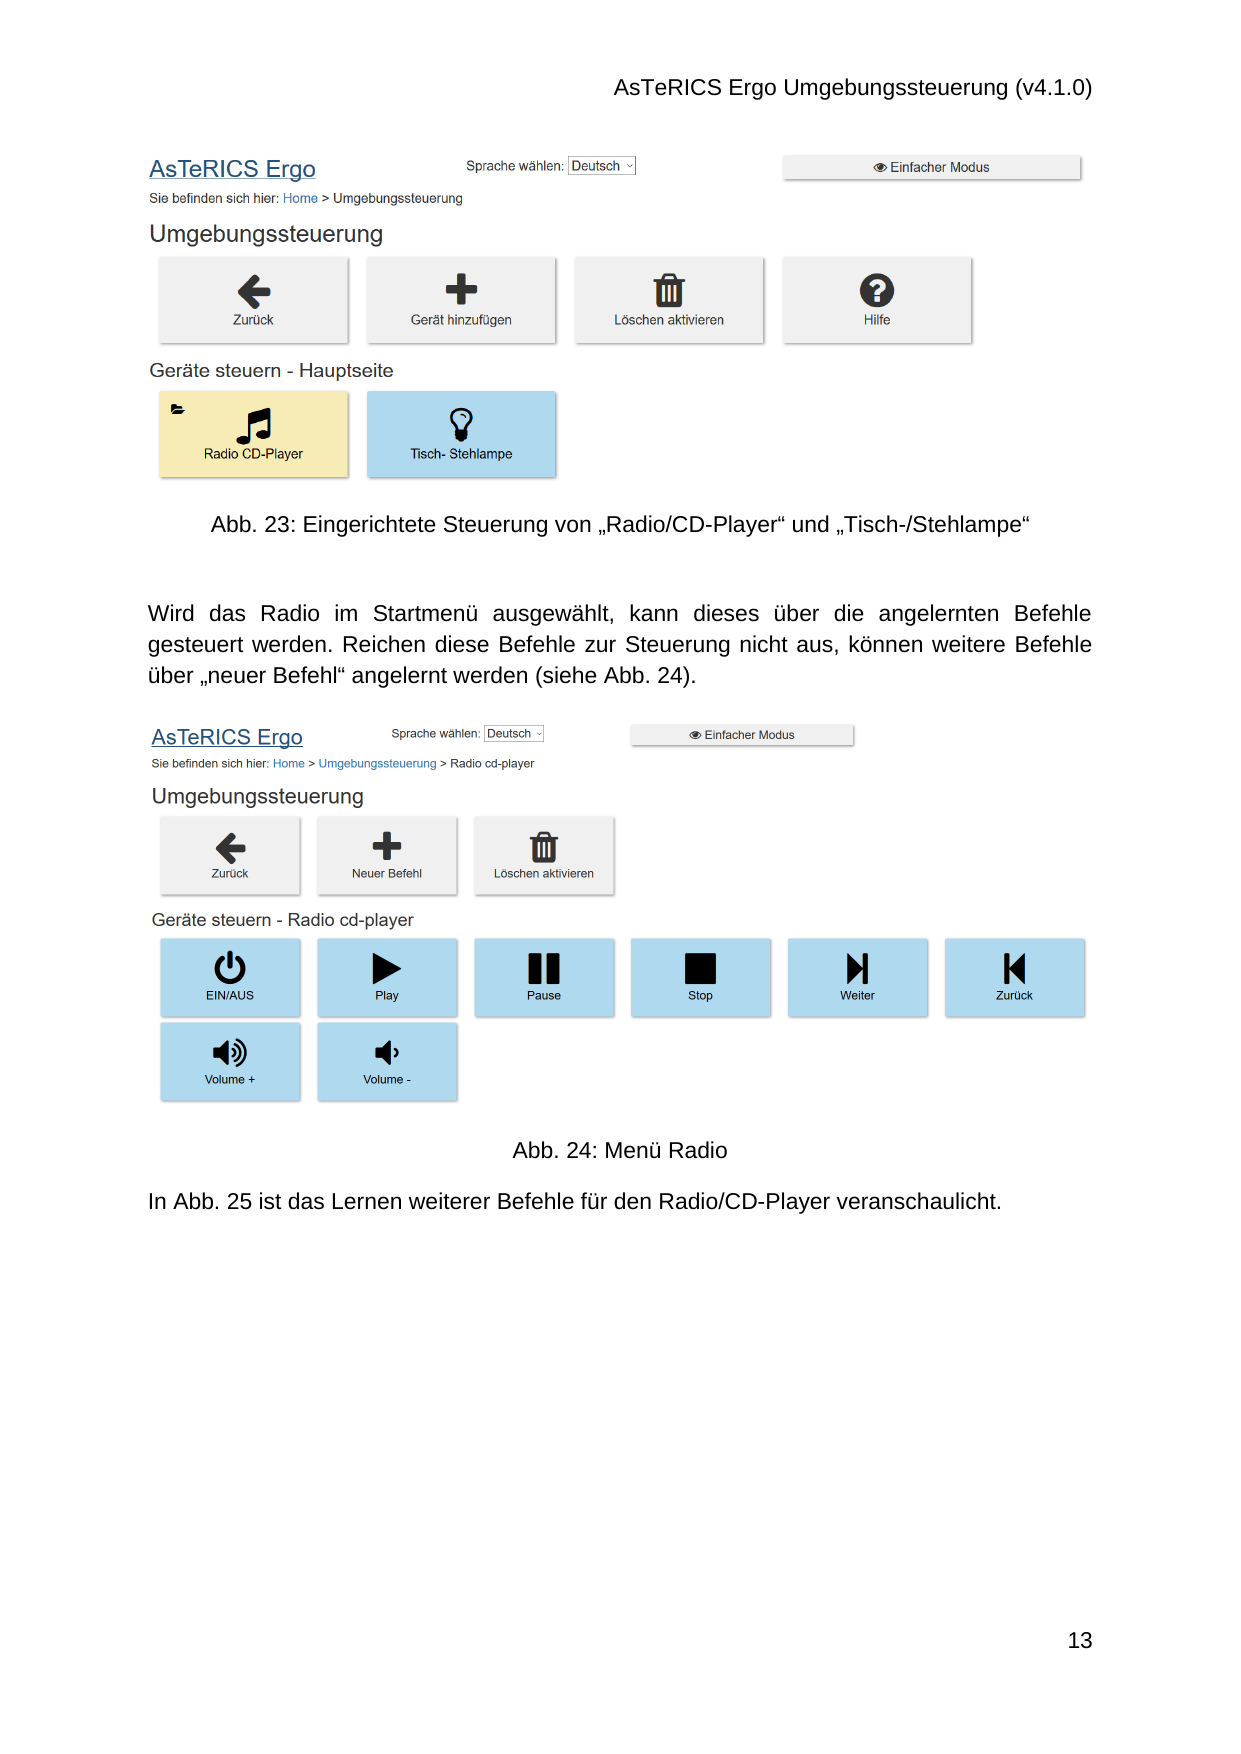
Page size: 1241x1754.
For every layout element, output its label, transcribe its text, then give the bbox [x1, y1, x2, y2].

picture [147, 719, 1093, 1112]
picture [147, 147, 1093, 486]
text Wird das Radio im Startmenü ausgewählt, kann dieses über die angelernten Befehle gesteuert werden. Reichen diese Befehle zur Steuerung nicht aus, können weitere Befehle über „neuer Befehl“ angelernt werden (siehe Abb. 24). [148, 595, 1093, 688]
text Abb. 24: Menü Radio [148, 1132, 1093, 1163]
text Abb. 23: Eingerichtete Steuerung von „Radio/CD-Player“ und „Tisch-/Stehlampe“ [148, 506, 1093, 537]
text In Abb. 25 ist das Lernen weiterer Befehle für den Radio/CD-Player veranschaulicht. [148, 1183, 1093, 1214]
